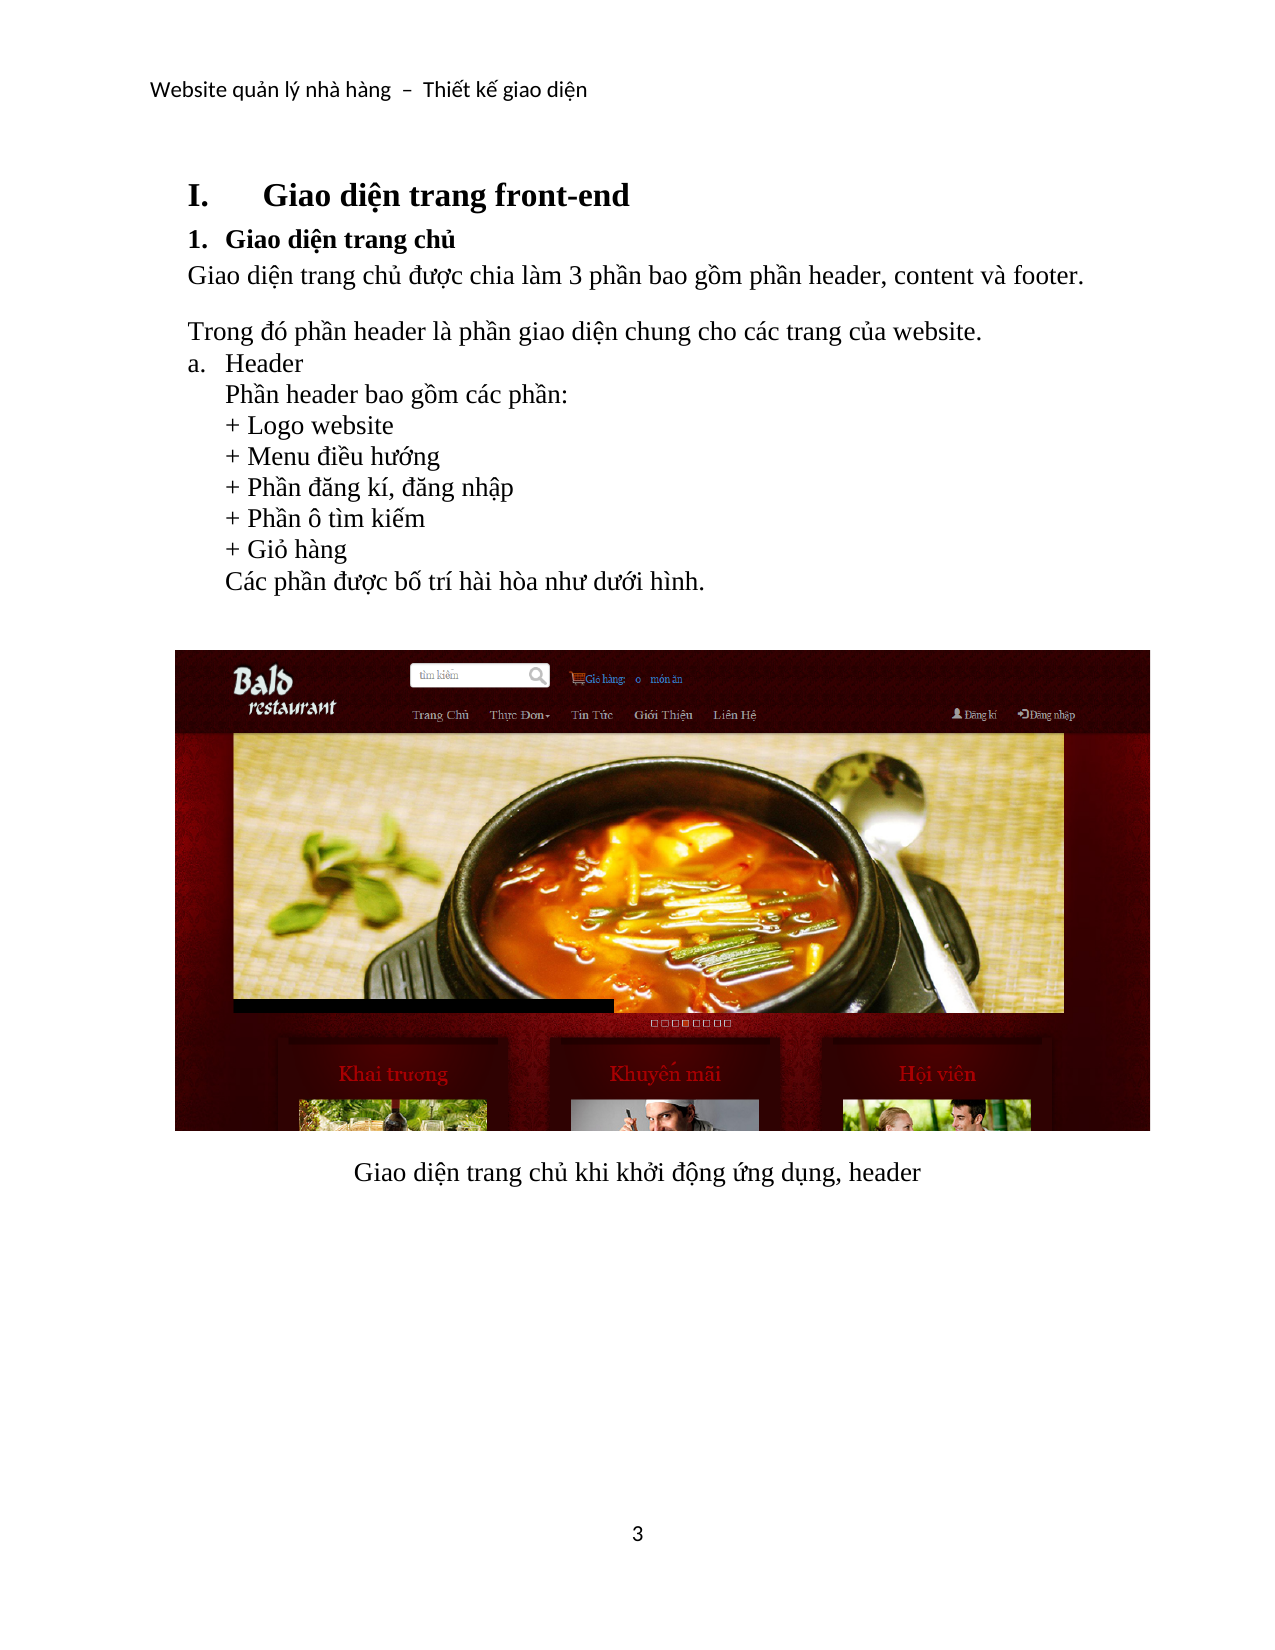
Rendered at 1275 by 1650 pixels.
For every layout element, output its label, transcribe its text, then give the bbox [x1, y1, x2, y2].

list Header [187, 347, 1125, 378]
text + Giỏ hàng [225, 533, 1125, 565]
text + Phần đăng kí, đăng nhập [225, 471, 1125, 502]
text Trong đó phần header là phần giao diện chung cho các trang của website. [150, 316, 1125, 347]
text + Menu điều hướng [225, 440, 1125, 471]
text Phần header bao gồm các phần: [225, 378, 1125, 409]
text + Phần ô tìm kiếm [225, 502, 1125, 533]
text + Logo website [225, 409, 1125, 440]
text Giao diện trang chủ được chia làm 3 phần bao gồm phần header, content và footer. [187, 259, 1125, 290]
text Các phần được bố trí hài hòa như dưới hình. [187, 565, 1125, 596]
subtitle Giao diện trang front-end [187, 175, 1125, 213]
subtitle Giao diện trang chủ [187, 223, 1125, 254]
picture [175, 650, 1150, 1131]
